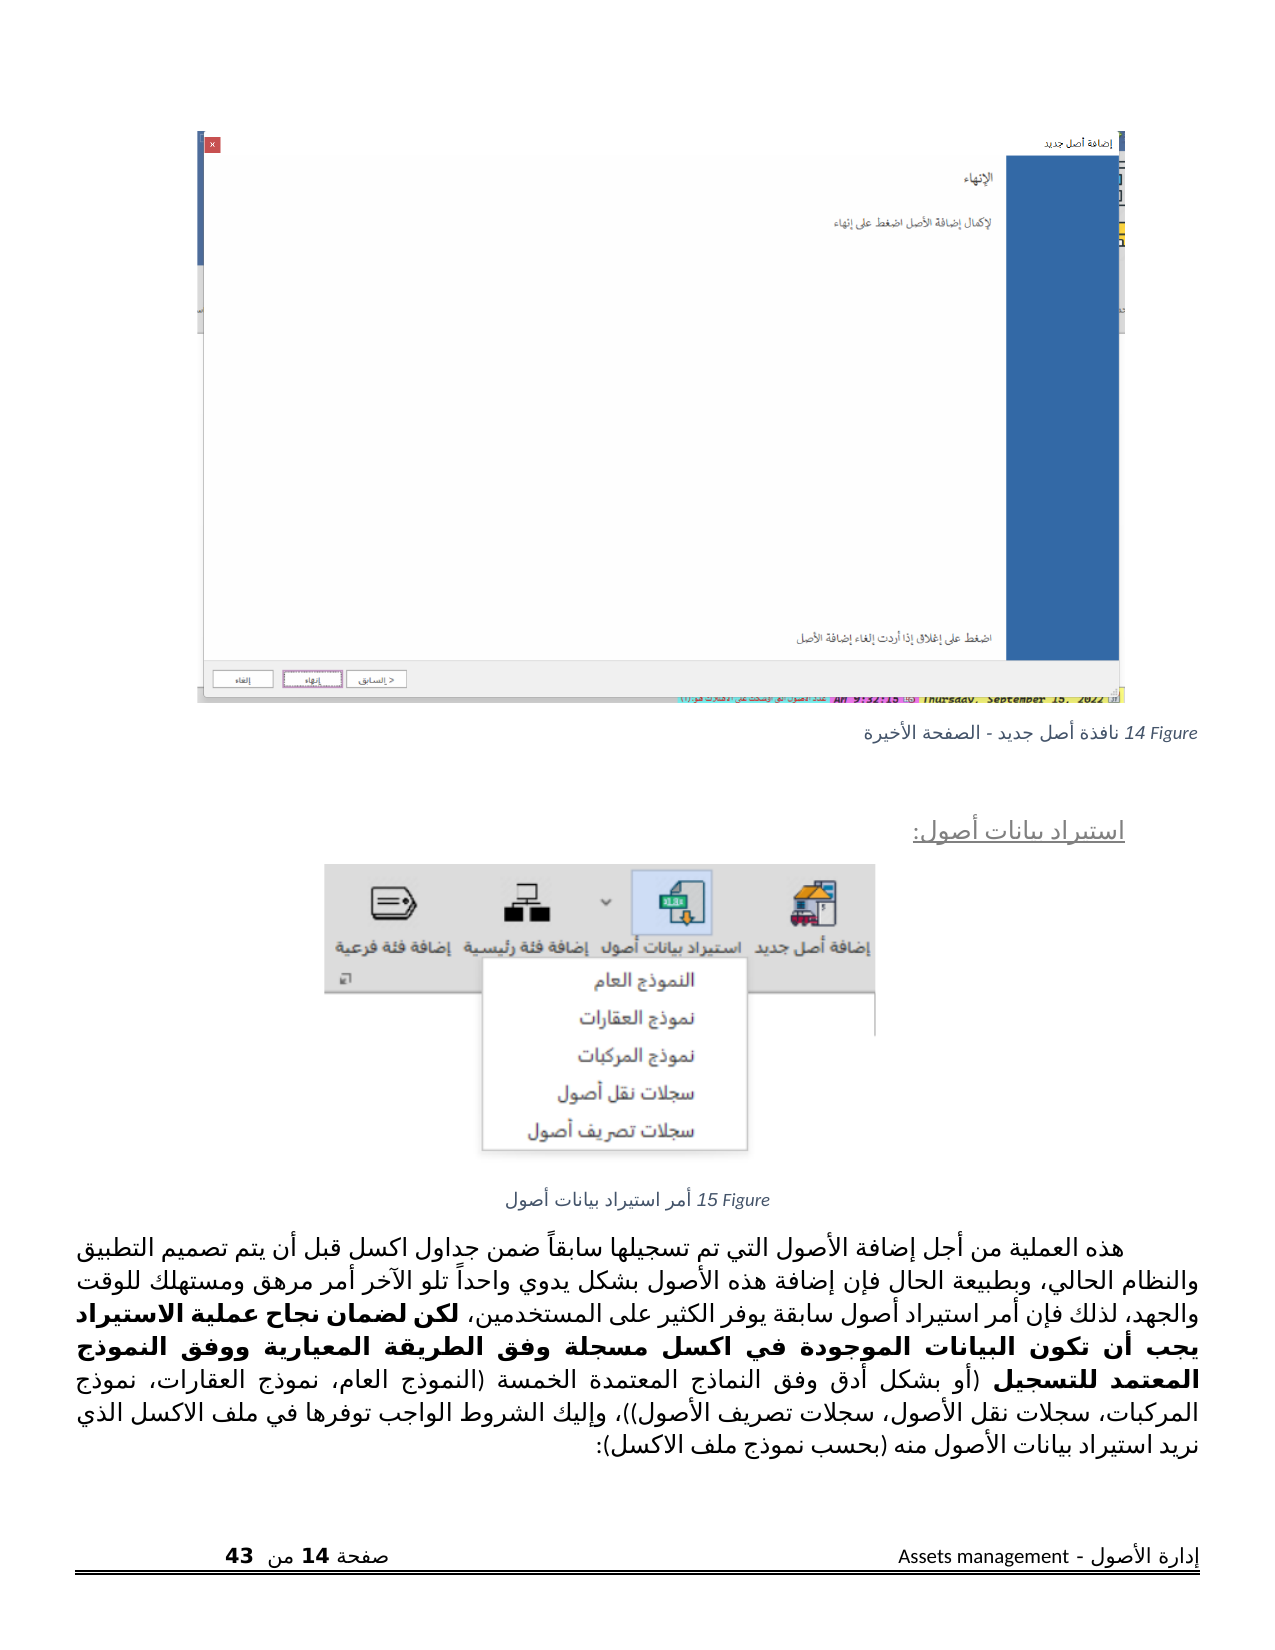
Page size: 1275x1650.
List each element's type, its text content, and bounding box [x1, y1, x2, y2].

picture [324, 864, 876, 1170]
subtitle استيراد بيانات أصول: [75, 815, 1200, 845]
picture [197, 131, 1125, 703]
text هذه العملية من أجل إضافة الأصول التي تم تسجيلها سابقاً ضمن جداول اكسل قبل أن يتم تصميم التطبيق والنظام الحالي، وبطبيعة الحال فإن إضافة هذه الأصول بشكل يدوي واحداً تلو الآخر أمر مرهق ومستهلك للوقت والجهد، لذلك فإن أمر استيراد أصول سابقة يوفر الكثير على المستخدمين، لكن لضمان نجاح عملية الاستيراد يجب أن تكون البيانات الموجودة في اكسل مسجلة وفق الطريقة المعيارية ووفق النموذج المعتمد للتسجيل (أو بشكل أدق وفق النماذج المعتمدة الخمسة (النموذج العام، نموذج العقارات، نموذج المركبات، سجلات نقل الأصول، سجلات تصريف الأصول))، وإليك الشروط الواجب توفرها في ملف الاكسل الذي نريد استيراد بيانات الأصول منه (بحسب نموذج ملف الاكسل): [75, 1232, 1200, 1460]
text Figure 15 أمر استيراد بيانات أصول [75, 1188, 1200, 1211]
text Figure 14 نافذة أصل جديد - الصفحة الأخيرة [75, 722, 1200, 744]
